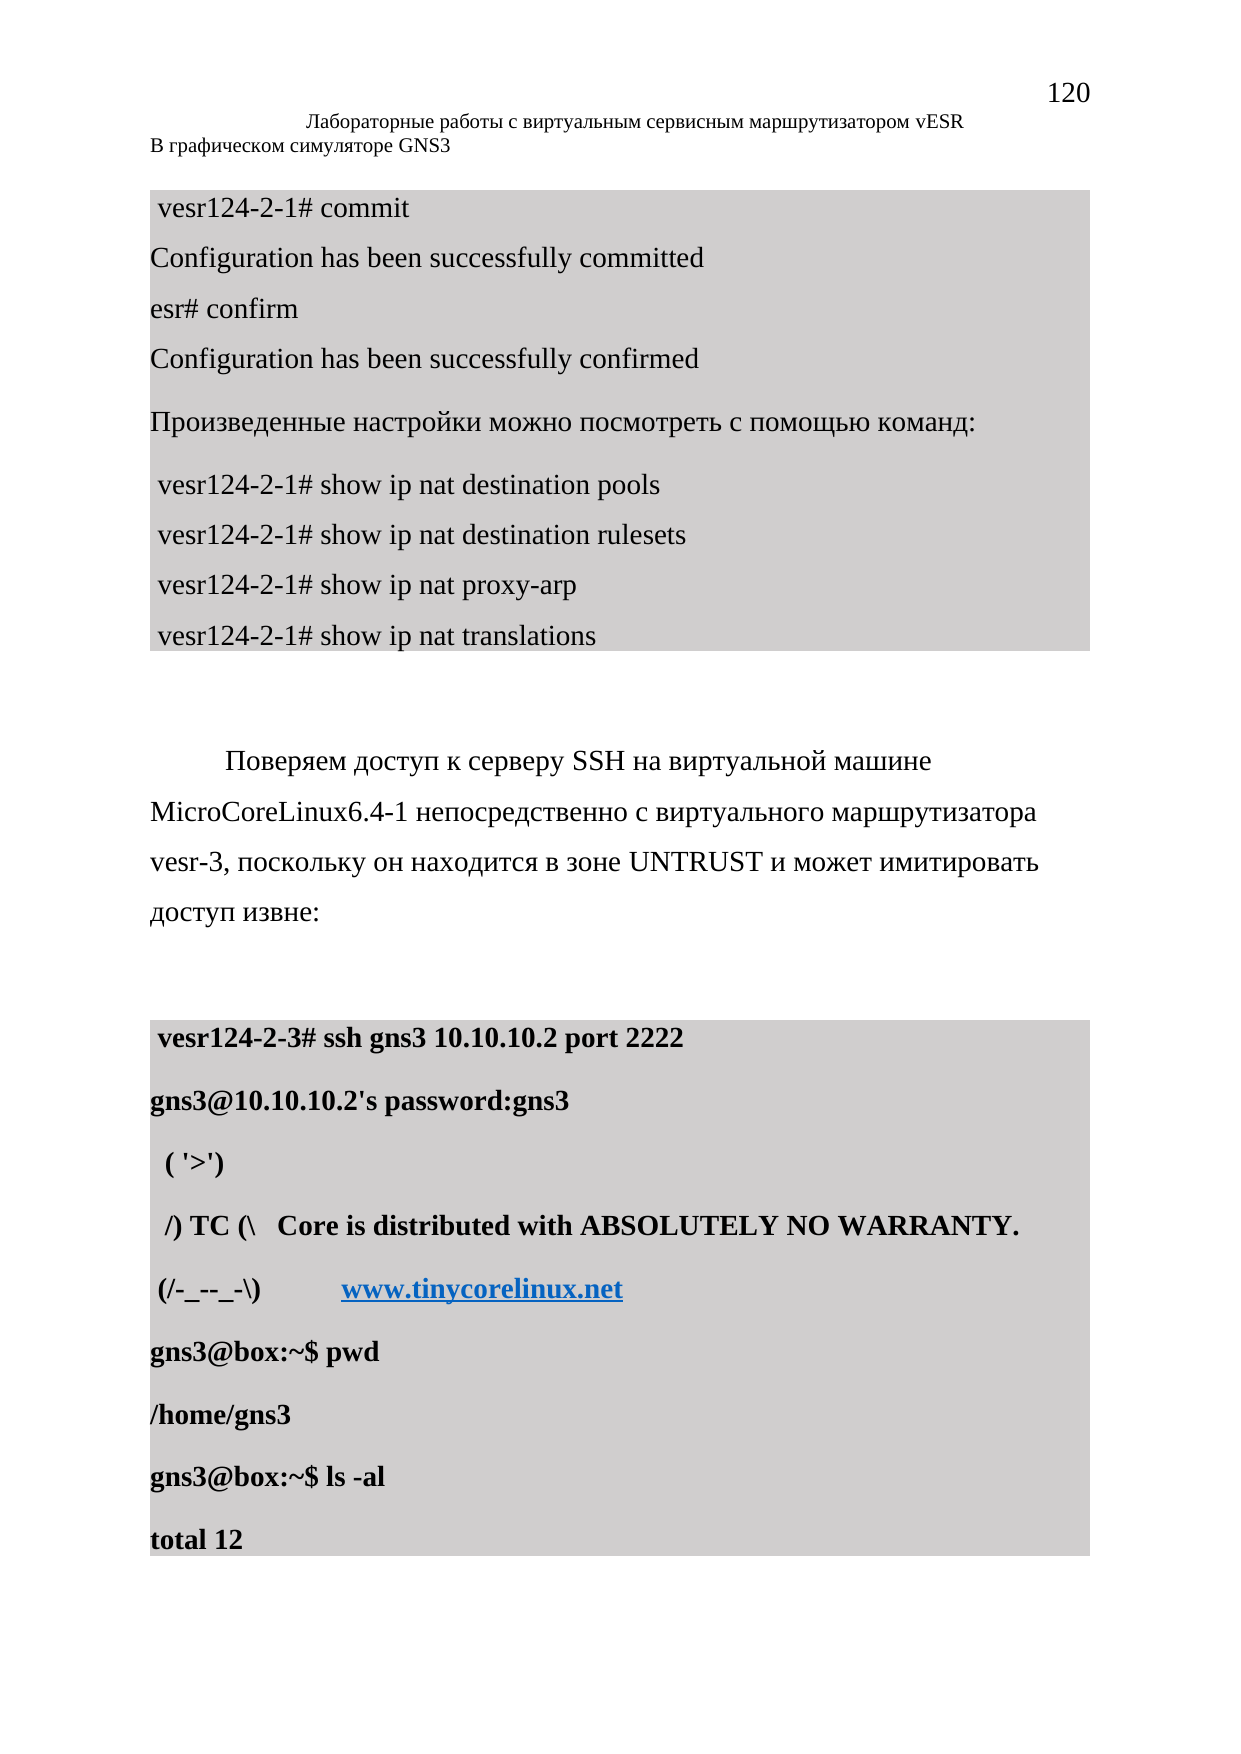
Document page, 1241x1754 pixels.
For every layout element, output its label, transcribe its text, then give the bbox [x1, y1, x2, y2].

text /) TC (\ Core is distributed with ABSOLUTELY NO WARRANTY. [150, 1208, 1090, 1242]
text total 12 [150, 1522, 1090, 1556]
text /home/gns3 [150, 1397, 1090, 1430]
text gns3@box:~$ pwd [150, 1334, 1090, 1367]
text vesr124-2-3# ssh gns3 10.10.10.2 port 2222 [150, 1020, 1090, 1053]
text gns3@box:~$ ls -al [150, 1459, 1090, 1493]
text vesr124-2-1# commit Configuration has been successfully committed esr# confirm Configuration has been successfully confirmed [150, 190, 1090, 375]
text Произведенные настройки можно посмотреть с помощью команд: [150, 404, 1090, 437]
text ( '>') [150, 1146, 1090, 1179]
text (/-_--_-\) www.tinycorelinux.net [150, 1271, 1090, 1305]
text Поверяем доступ к серверу SSH на виртуальной машине MicroCoreLinux6.4-1 непосредственно с виртуального маршрутизатора vesr-3, поскольку он находится в зоне UNTRUST и может имитировать доступ извне: [150, 743, 1090, 928]
text vesr124-2-1# show ip nat destination pools vesr124-2-1# show ip nat destination rulesets vesr124-2-1# show ip nat proxy-arp vesr124-2-1# show ip nat translations [150, 467, 1090, 651]
text gns3@10.10.10.2's password:gns3 [150, 1083, 1090, 1116]
